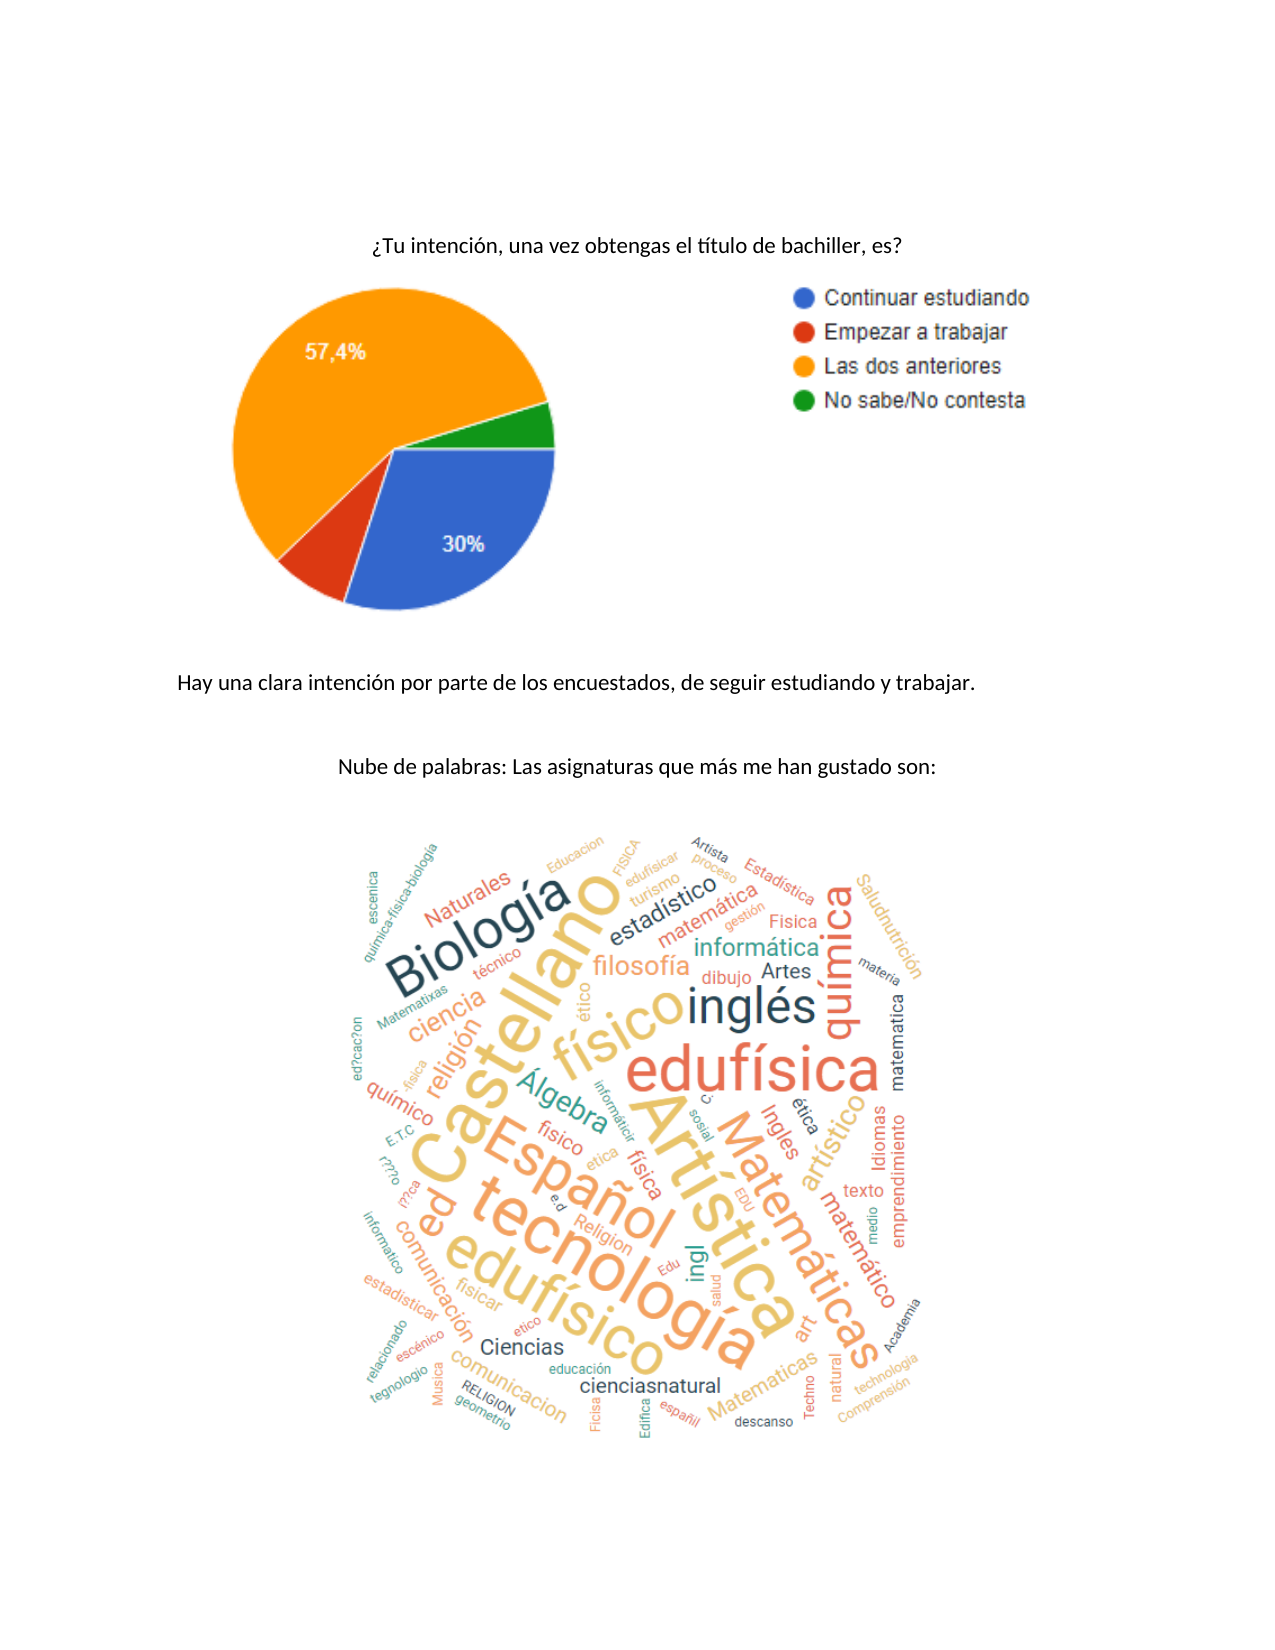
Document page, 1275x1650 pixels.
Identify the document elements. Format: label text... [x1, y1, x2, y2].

text ¿Tu intención, una vez obtengas el título de bachiller, es? [177, 232, 1098, 260]
text Nube de palabras: Las asignaturas que más me han gustado son: [177, 752, 1098, 780]
text Hay una clara intención por parte de los encuestados, de seguir estudiando y trabajar. [177, 668, 1098, 696]
